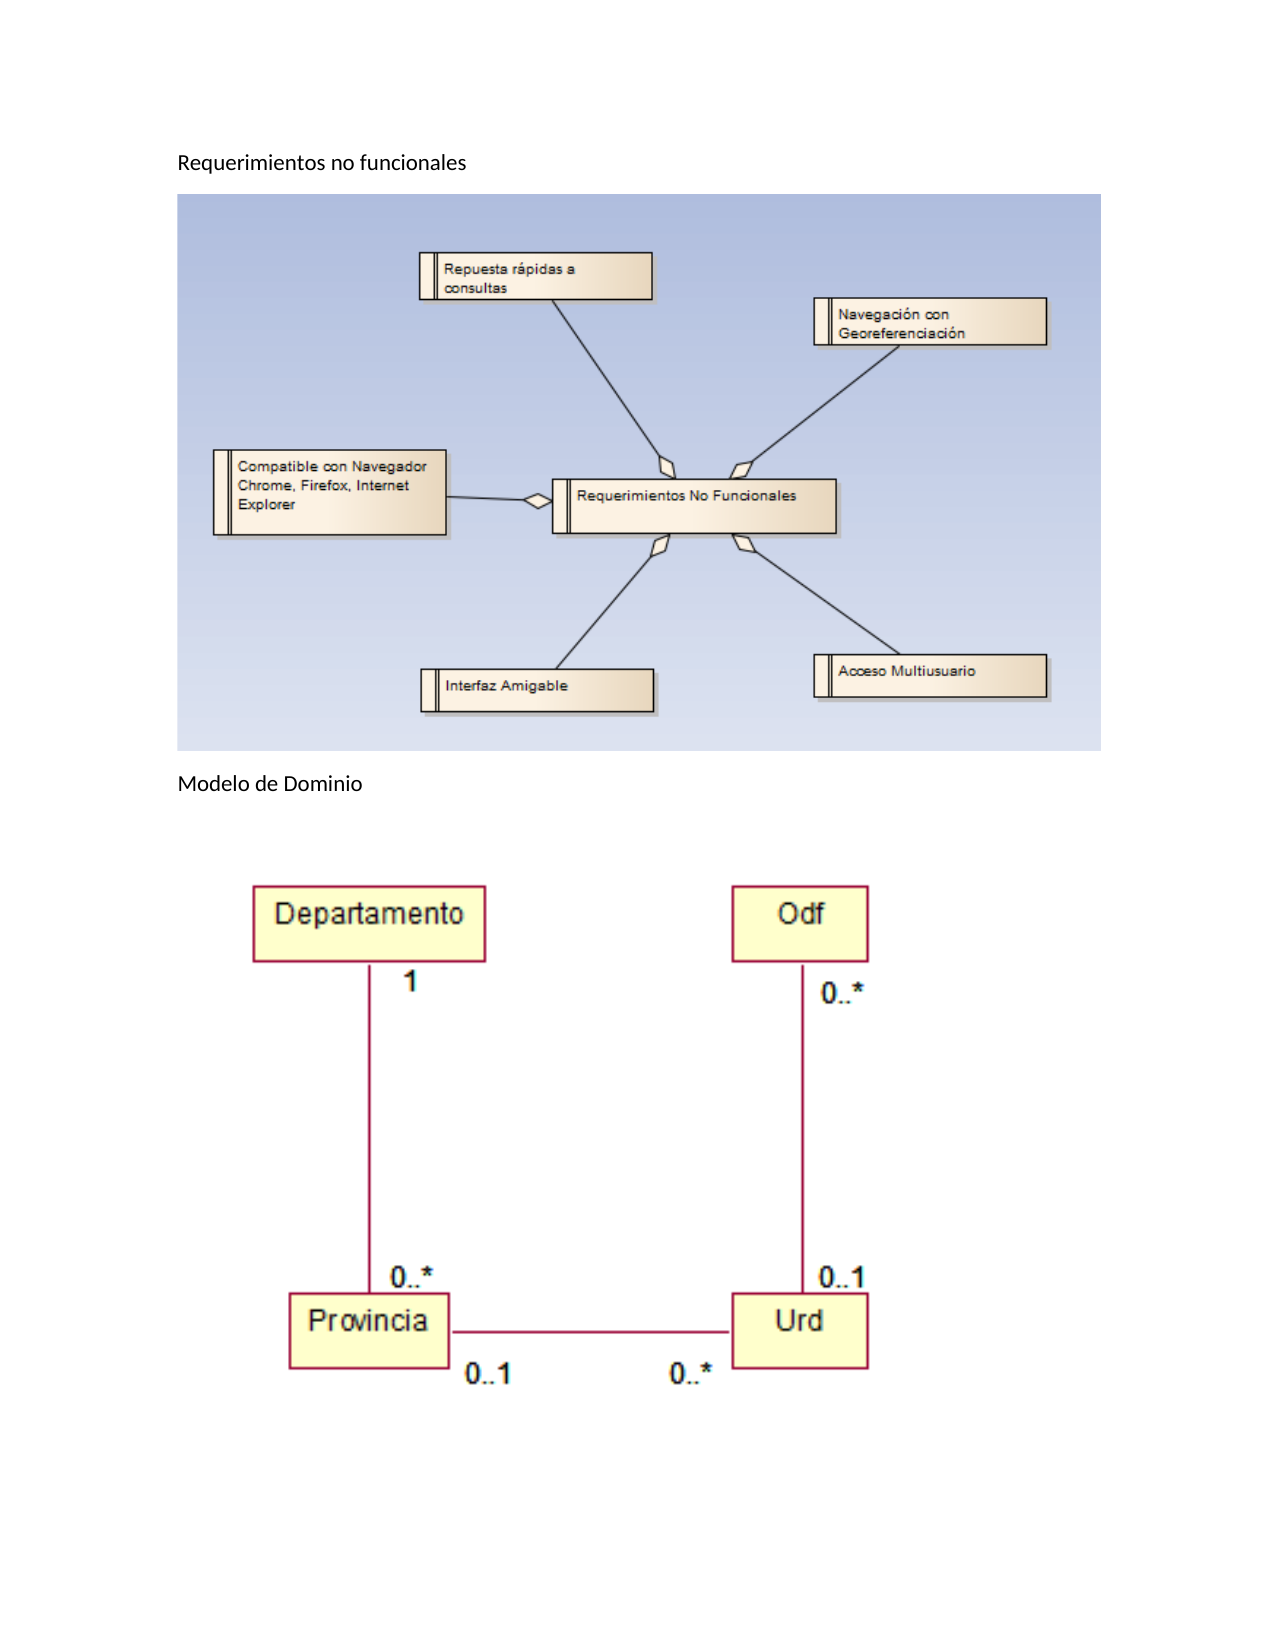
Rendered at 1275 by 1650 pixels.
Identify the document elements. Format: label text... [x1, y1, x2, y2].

picture [177, 816, 1015, 1420]
text Requerimientos no funcionales [177, 148, 1098, 176]
text Modelo de Dominio [177, 769, 1098, 798]
picture [177, 194, 1101, 751]
